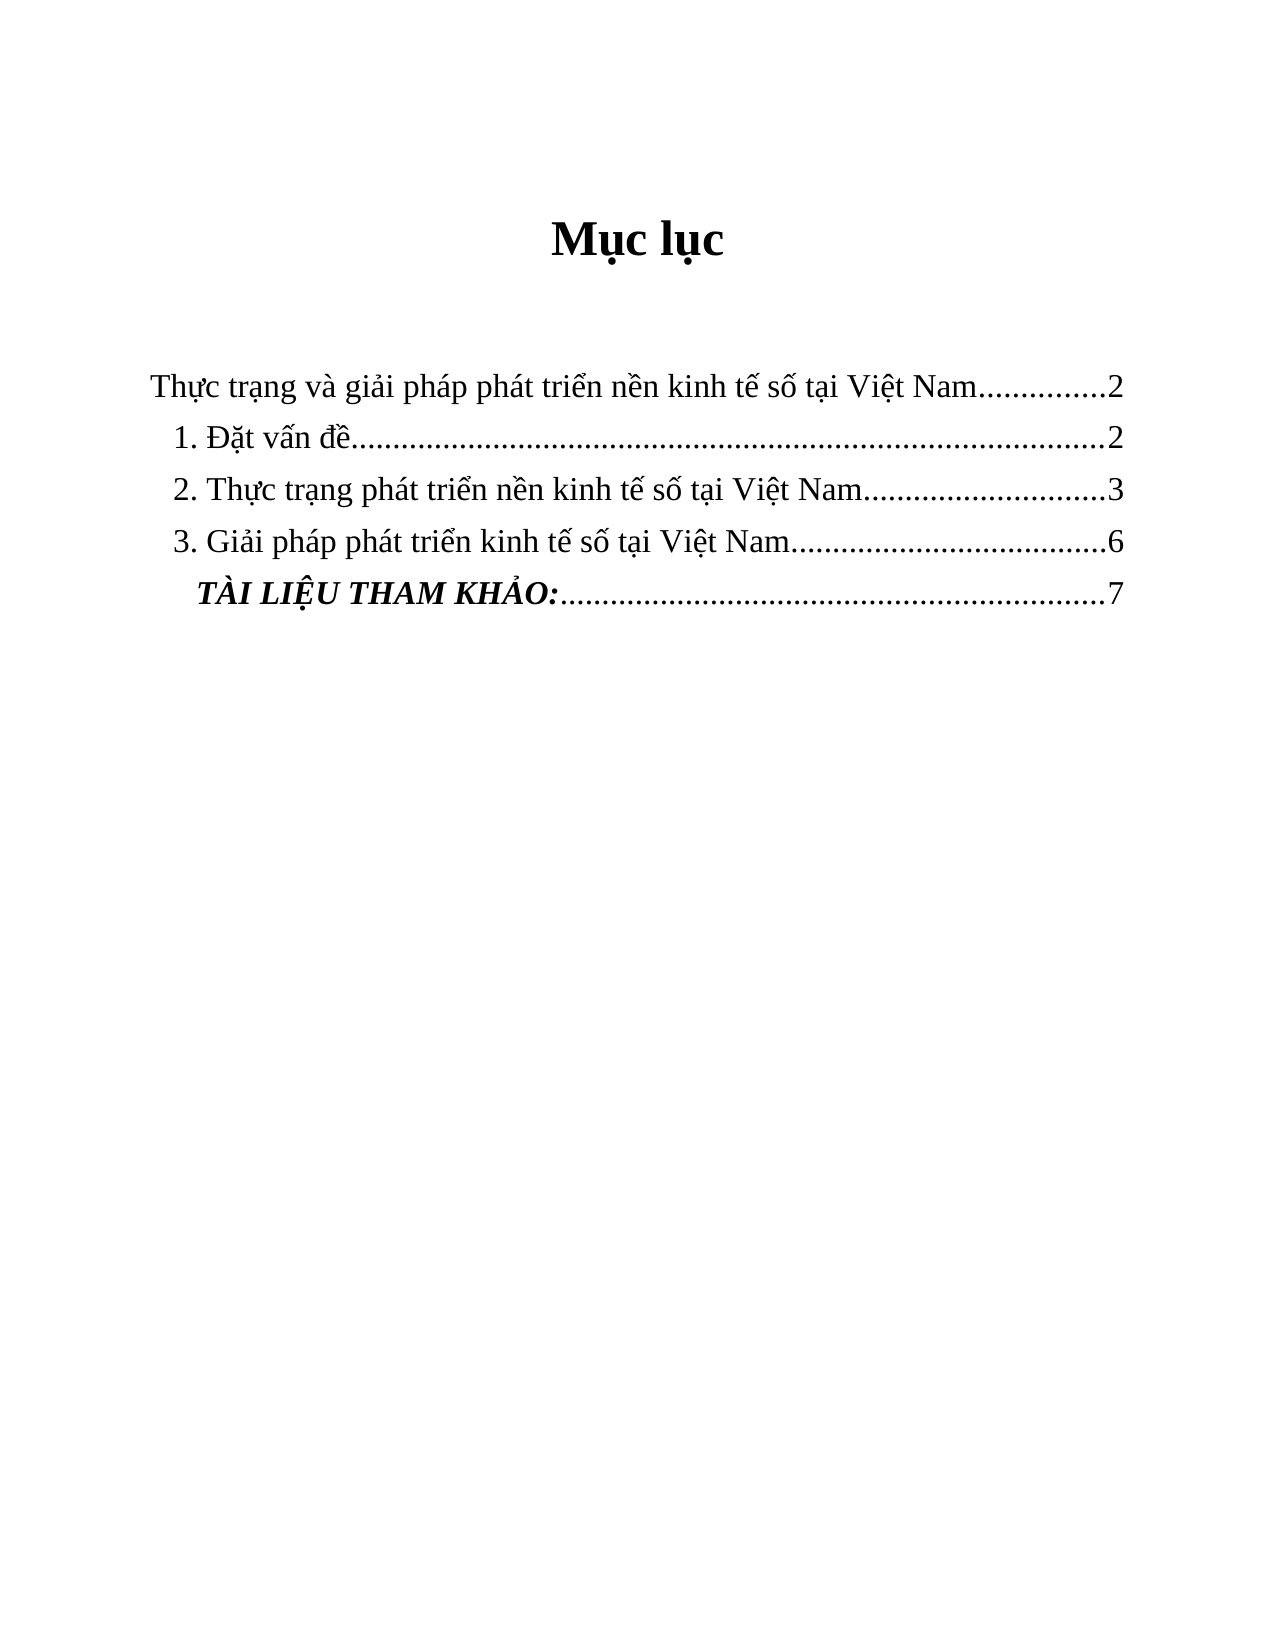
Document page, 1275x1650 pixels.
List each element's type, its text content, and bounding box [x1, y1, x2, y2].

text Mục lục [150, 208, 1125, 266]
text 1. Đặt vấn đề 2 [173, 418, 1125, 456]
text Thực trạng và giải pháp phát triển nền kinh tế số tại Việt Nam 2 [150, 366, 1125, 404]
text 2. Thực trạng phát triển nền kinh tế số tại Việt Nam 3 [173, 469, 1125, 508]
text TÀI LIỆU THAM KHẢO: 7 [196, 573, 1125, 611]
text 3. Giải pháp phát triển kinh tế số tại Việt Nam 6 [173, 521, 1125, 559]
